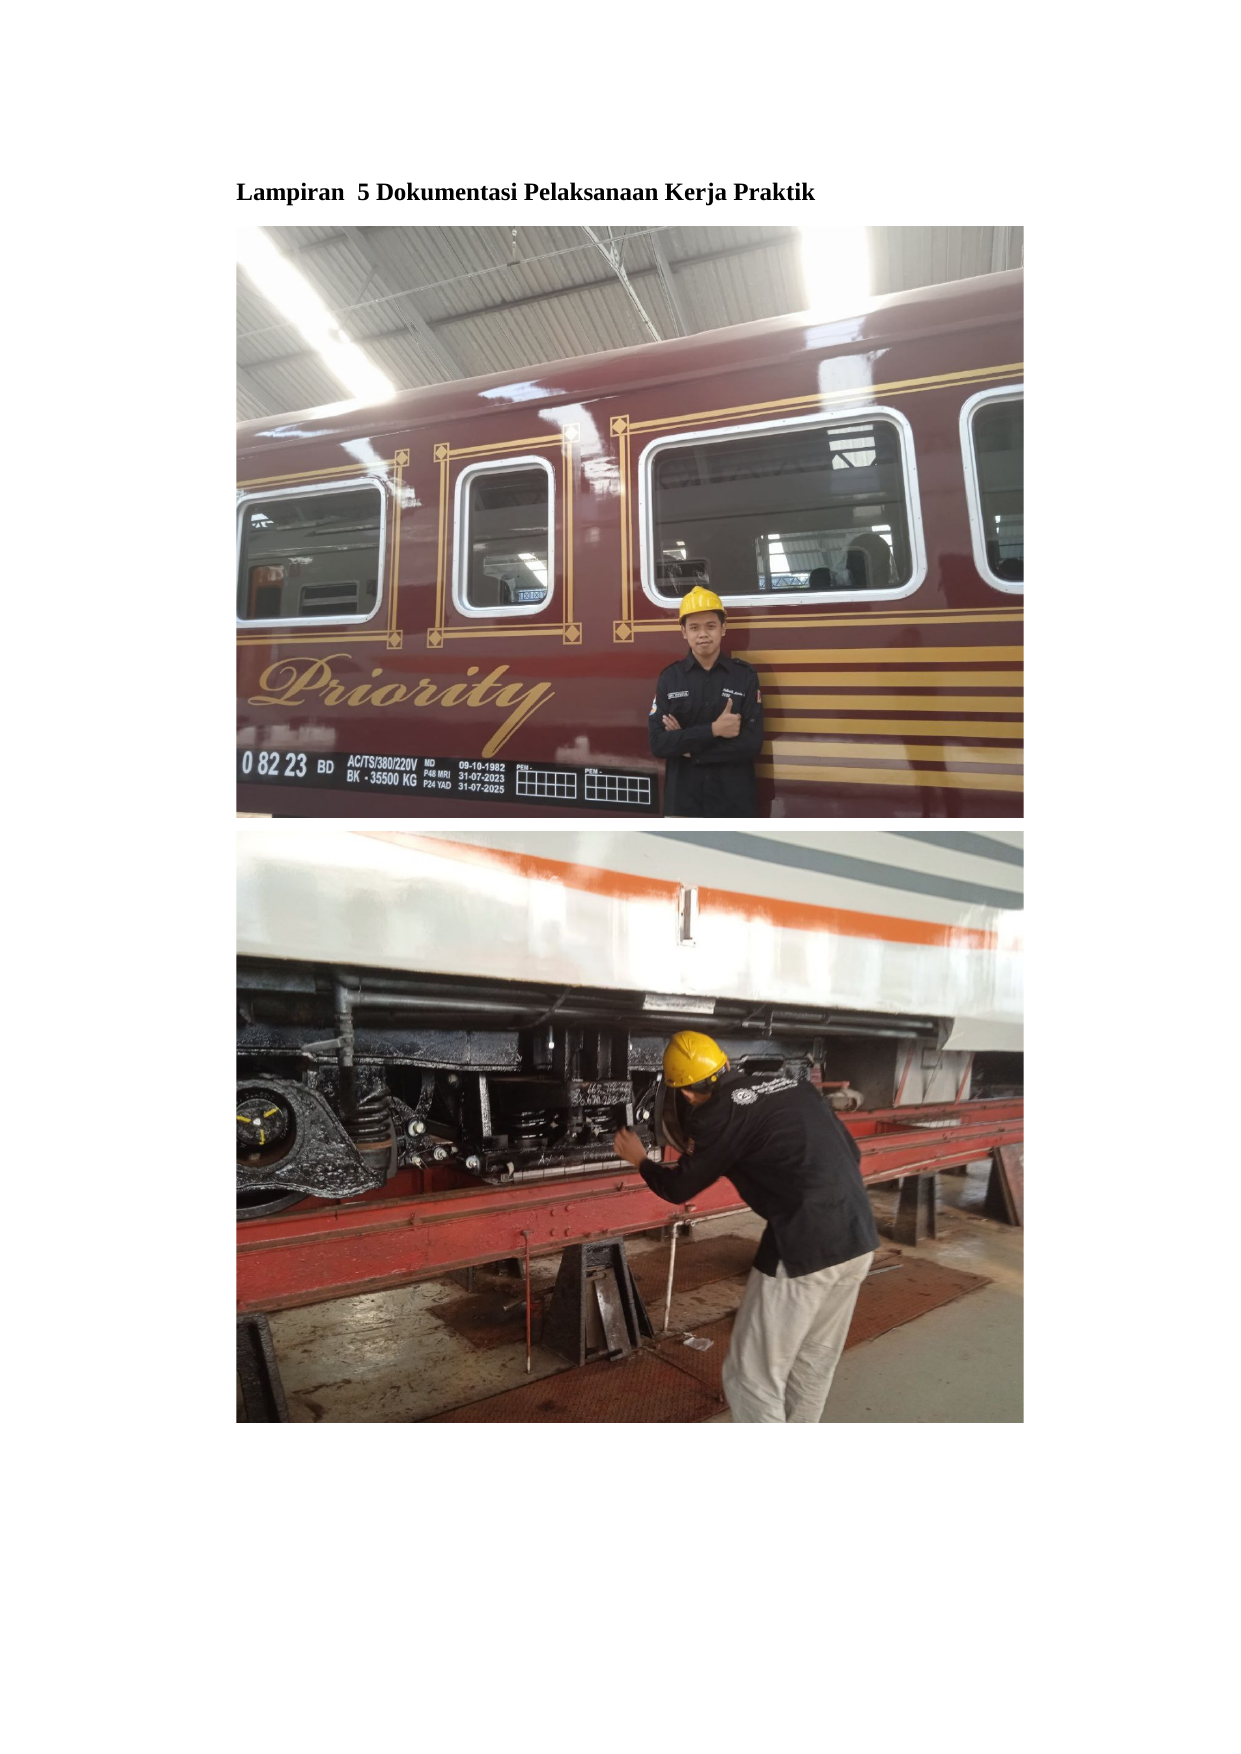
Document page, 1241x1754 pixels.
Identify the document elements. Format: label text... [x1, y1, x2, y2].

text Lampiran 5 Dokumentasi Pelaksanaan Kerja Praktik [236, 177, 1063, 206]
picture [236, 226, 1024, 818]
picture [236, 831, 1024, 1423]
